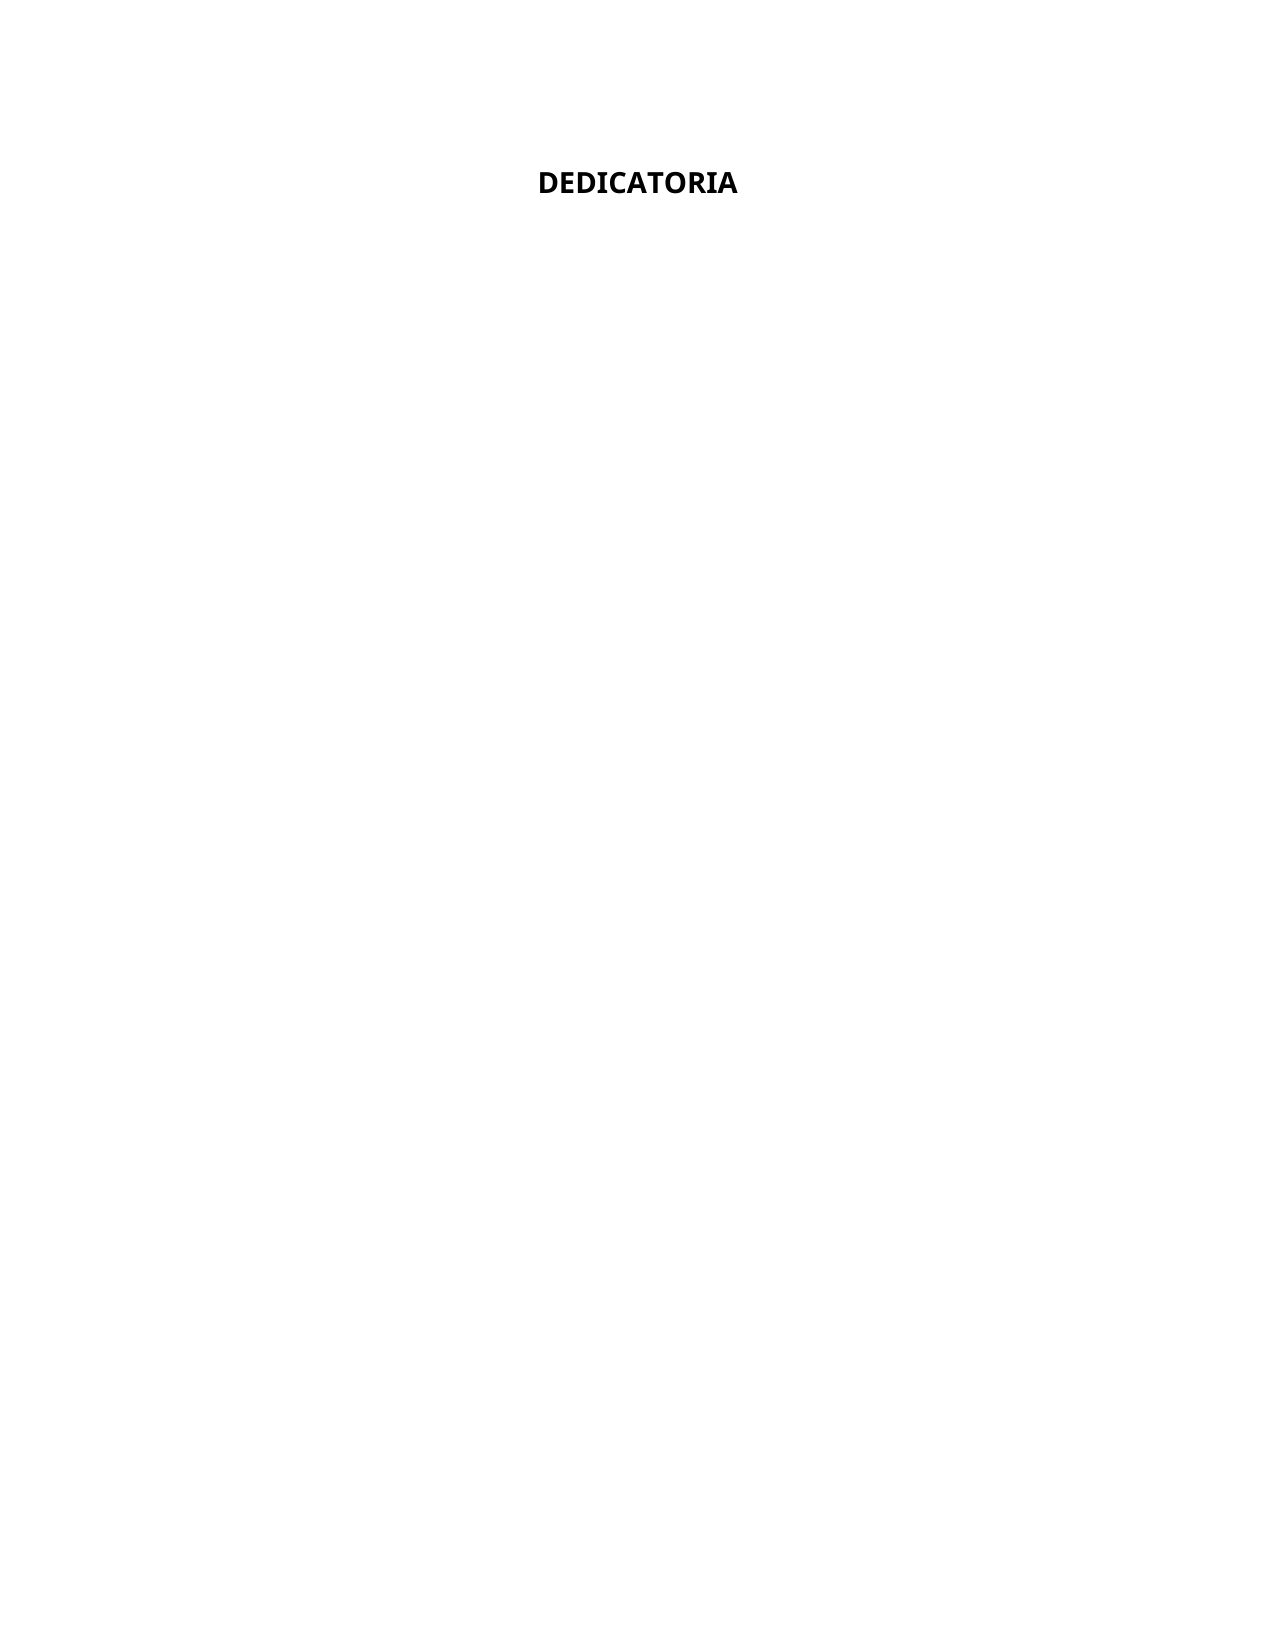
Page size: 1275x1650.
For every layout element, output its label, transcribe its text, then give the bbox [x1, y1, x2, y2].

text DEDICATORIA [150, 162, 1125, 202]
